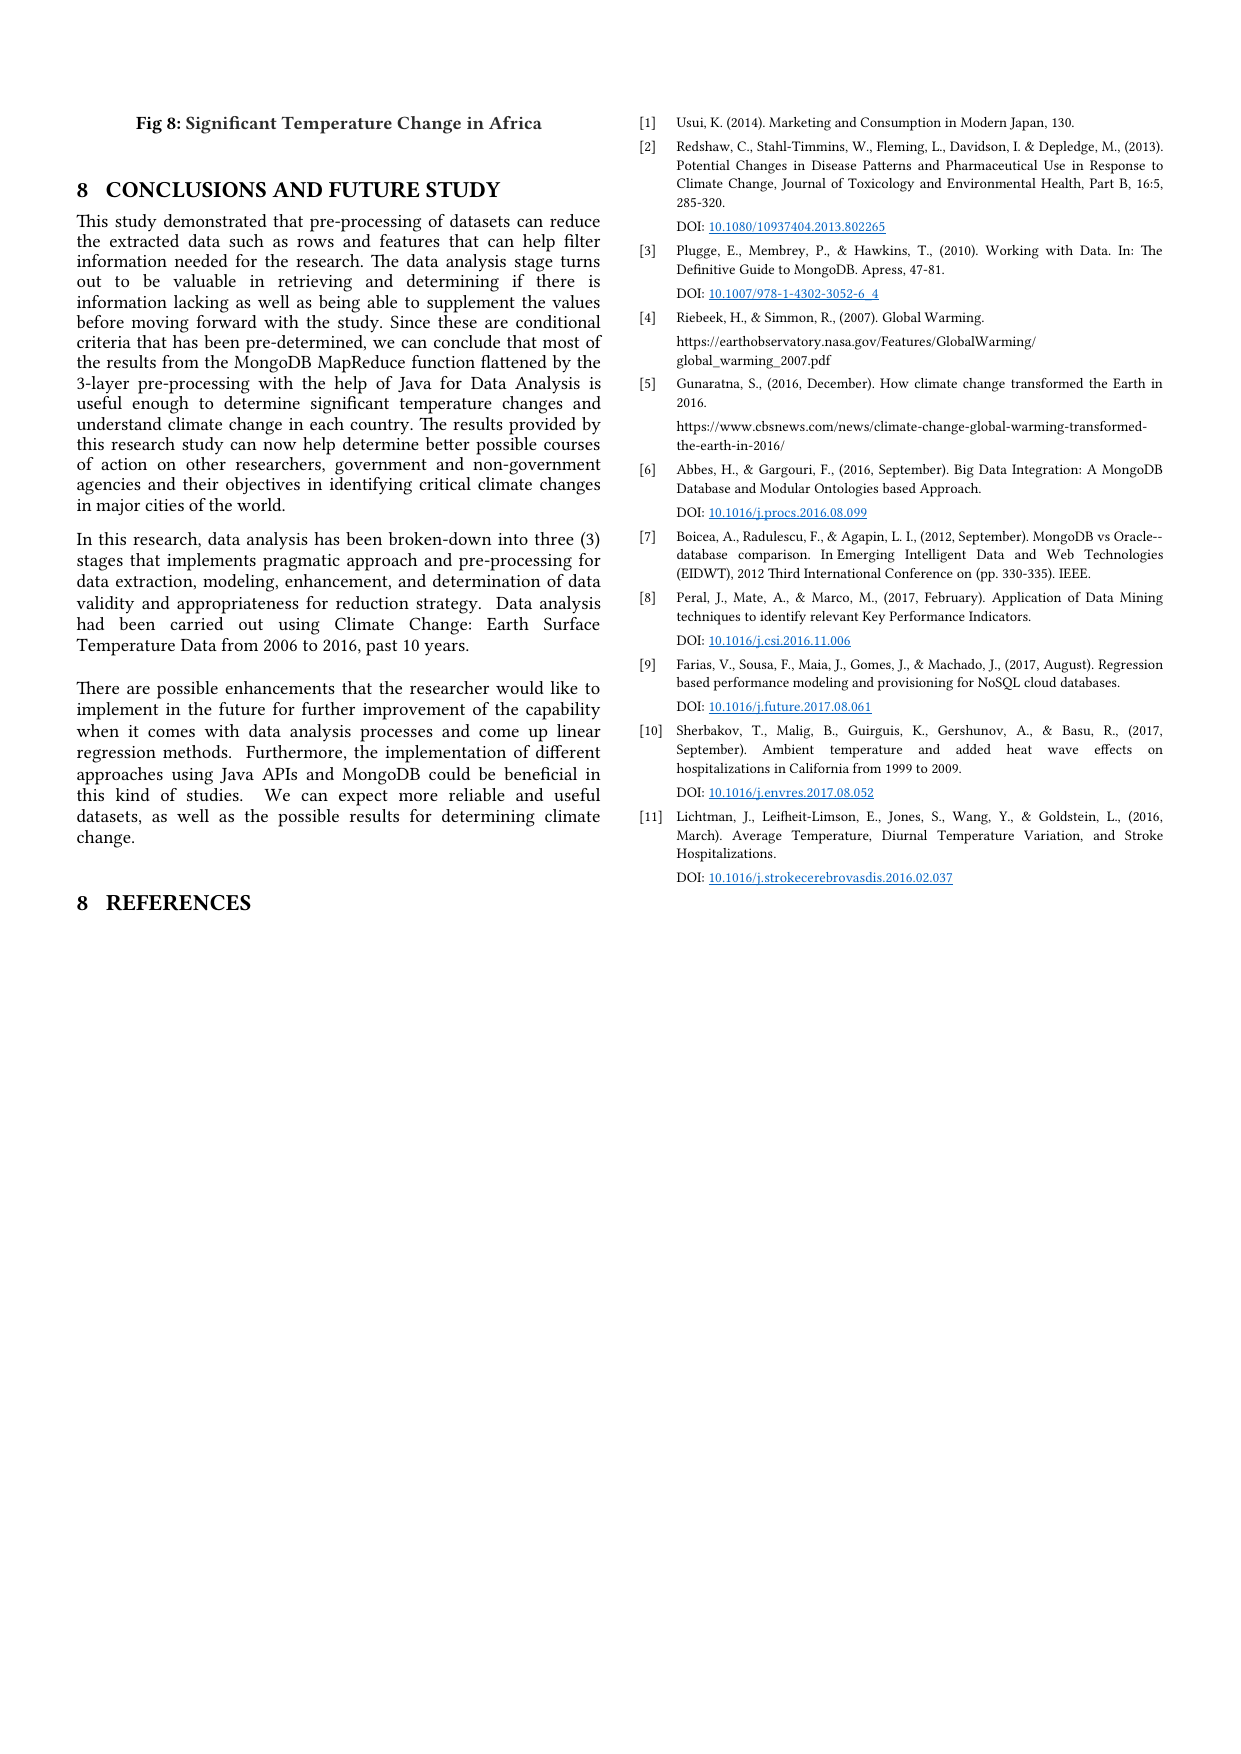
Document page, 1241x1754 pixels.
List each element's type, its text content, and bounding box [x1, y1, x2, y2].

list DOI: 10.1016/j.future.2017.08.061 [676, 697, 1164, 716]
list https://www.cbsnews.com/news/climate-change-global-warming-transformed-the-earth-in-2016/ [676, 417, 1164, 454]
text Farias, V., Sousa, F., Maia, J., Gomes, J., & Machado, J., (2017, August). Regression based performance modeling and provisioning for NoSQL cloud databases. [639, 654, 1164, 692]
list DOI: 10.1007/978-1-4302-3052-6_4 [676, 283, 1164, 302]
text There are possible enhancements that the researcher would like to implement in the future for further improvement of the capability when it comes with data analysis processes and come up linear regression methods. Furthermore, the implementation of different approaches using Java APIs and MongoDB could be beneficial in this kind of studies. We can expect more reliable and useful datasets, as well as the possible results for determining climate change. [76, 678, 601, 848]
text Plugge, E., Membrey, P., & Hawkins, T., (2010). Working with Data. In: The Definitive Guide to MongoDB. Apress, 47-81. [639, 241, 1164, 278]
list DOI: 10.1016/j.procs.2016.08.099 [676, 502, 1164, 521]
text Boicea, A., Radulescu, F., & Agapin, L. I., (2012, September). MongoDB vs Oracle--database comparison. In Emerging Intelligent Data and Web Technologies (EIDWT), 2012 Third International Conference on (pp. 330-335). IEEE. [639, 526, 1164, 582]
text Lichtman, J., Leifheit-Limson, E., Jones, S., Wang, Y., & Goldstein, L., (2016, March). Average Temperature, Diurnal Temperature Variation, and Stroke Hospitalizations. [639, 806, 1164, 862]
text Fig 8: Significant Temperature Change in Africa [76, 112, 601, 134]
list DOI: 10.1016/j.csi.2016.11.006 [676, 630, 1164, 649]
list DOI: 10.1016/j.strokecerebrovasdis.2016.02.037 [676, 868, 1164, 886]
text Abbes, H., & Gargouri, F., (2016, September). Big Data Integration: A MongoDB Database and Modular Ontologies based Approach. [639, 459, 1164, 497]
text In this research, data analysis has been broken-down into three (3) stages that implements pragmatic approach and pre-processing for data extraction, modeling, enhancement, and determination of data validity and appropriateness for reduction strategy. Data analysis had been carried out using Climate Change: Earth Surface Temperature Data from 2006 to 2016, past 10 years. [76, 528, 601, 656]
list https://earthobservatory.nasa.gov/Features/GlobalWarming/global_warming_2007.pdf [676, 331, 1164, 369]
text 8 REFERENCES [76, 890, 601, 916]
text Sherbakov, T., Malig, B., Guirguis, K., Gershunov, A., & Basu, R., (2017, September). Ambient temperature and added heat wave effects on hospitalizations in California from 1999 to 2009. [639, 721, 1164, 777]
text 8 CONCLUSIONS AND FUTURE STUDY [76, 177, 601, 203]
list DOI: 10.1016/j.envres.2017.08.052 [676, 782, 1164, 801]
text Redshaw, C., Stahl-Timmins, W., Fleming, L., Davidson, I. & Depledge, M., (2013). Potential Changes in Disease Patterns and Pharmaceutical Use in Response to Climate Change, Journal of Toxicology and Environmental Health, Part B, 16:5, 285-320. [639, 136, 1164, 211]
text Usui, K. (2014). Marketing and Consumption in Modern Japan, 130. [639, 112, 1164, 131]
list DOI: 10.1080/10937404.2013.802265 [676, 217, 1164, 235]
text Riebeek, H., & Simmon, R., (2007). Global Warming. [639, 307, 1164, 326]
text Peral, J., Mate, A., & Marco, M., (2017, February). Application of Data Mining techniques to identify relevant Key Performance Indicators. [639, 587, 1164, 625]
text Gunaratna, S., (2016, December). How climate change transformed the Earth in 2016. [639, 374, 1164, 411]
text This study demonstrated that pre-processing of datasets can reduce the extracted data such as rows and features that can help filter information needed for the research. The data analysis stage turns out to be valuable in retrieving and determining if there is information lacking as well as being able to supplement the values before moving forward with the study. Since these are conditional criteria that has been pre-determined, we can conclude that most of the results from the MongoDB MapReduce function flattened by the 3-layer pre-processing with the help of Java for Data Analysis is useful enough to determine significant temperature changes and understand climate change in each country. The results provided by this research study can now help determine better possible courses of action on other researchers, government and non-government agencies and their objectives in identifying critical climate changes in major cities of the world. [76, 211, 601, 516]
